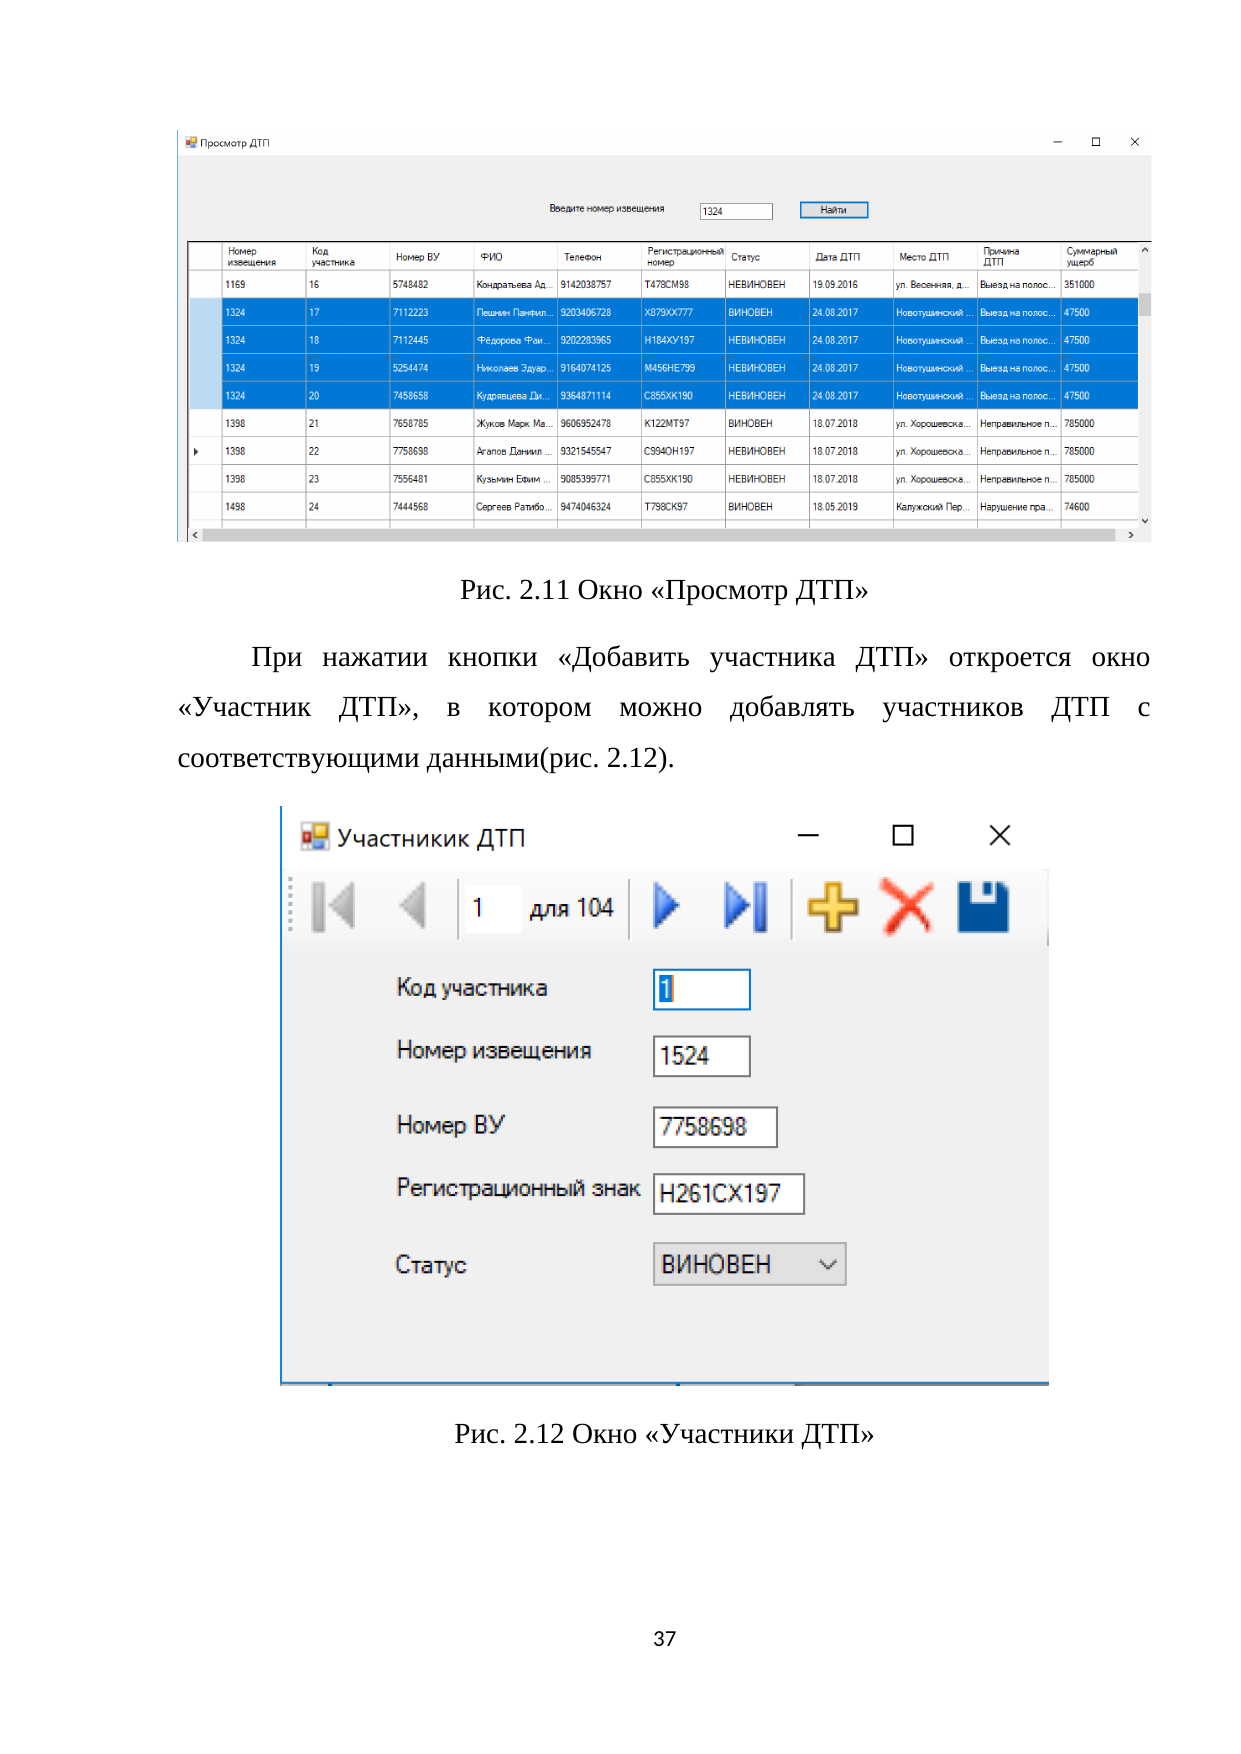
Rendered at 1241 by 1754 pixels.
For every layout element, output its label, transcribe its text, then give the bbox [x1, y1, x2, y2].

picture [280, 806, 1049, 1386]
picture [177, 130, 1152, 542]
text Рис. 2.12 Окно «Участники ДТП» [177, 1417, 1152, 1450]
text При нажатии кнопки «Добавить участника ДТП» откроется окно «Участник ДТП», в котором можно добавлять участников ДТП с соответствующими данными(рис. 2.12). [177, 639, 1152, 773]
text Рис. 2.11 Окно «Просмотр ДТП» [177, 572, 1152, 606]
